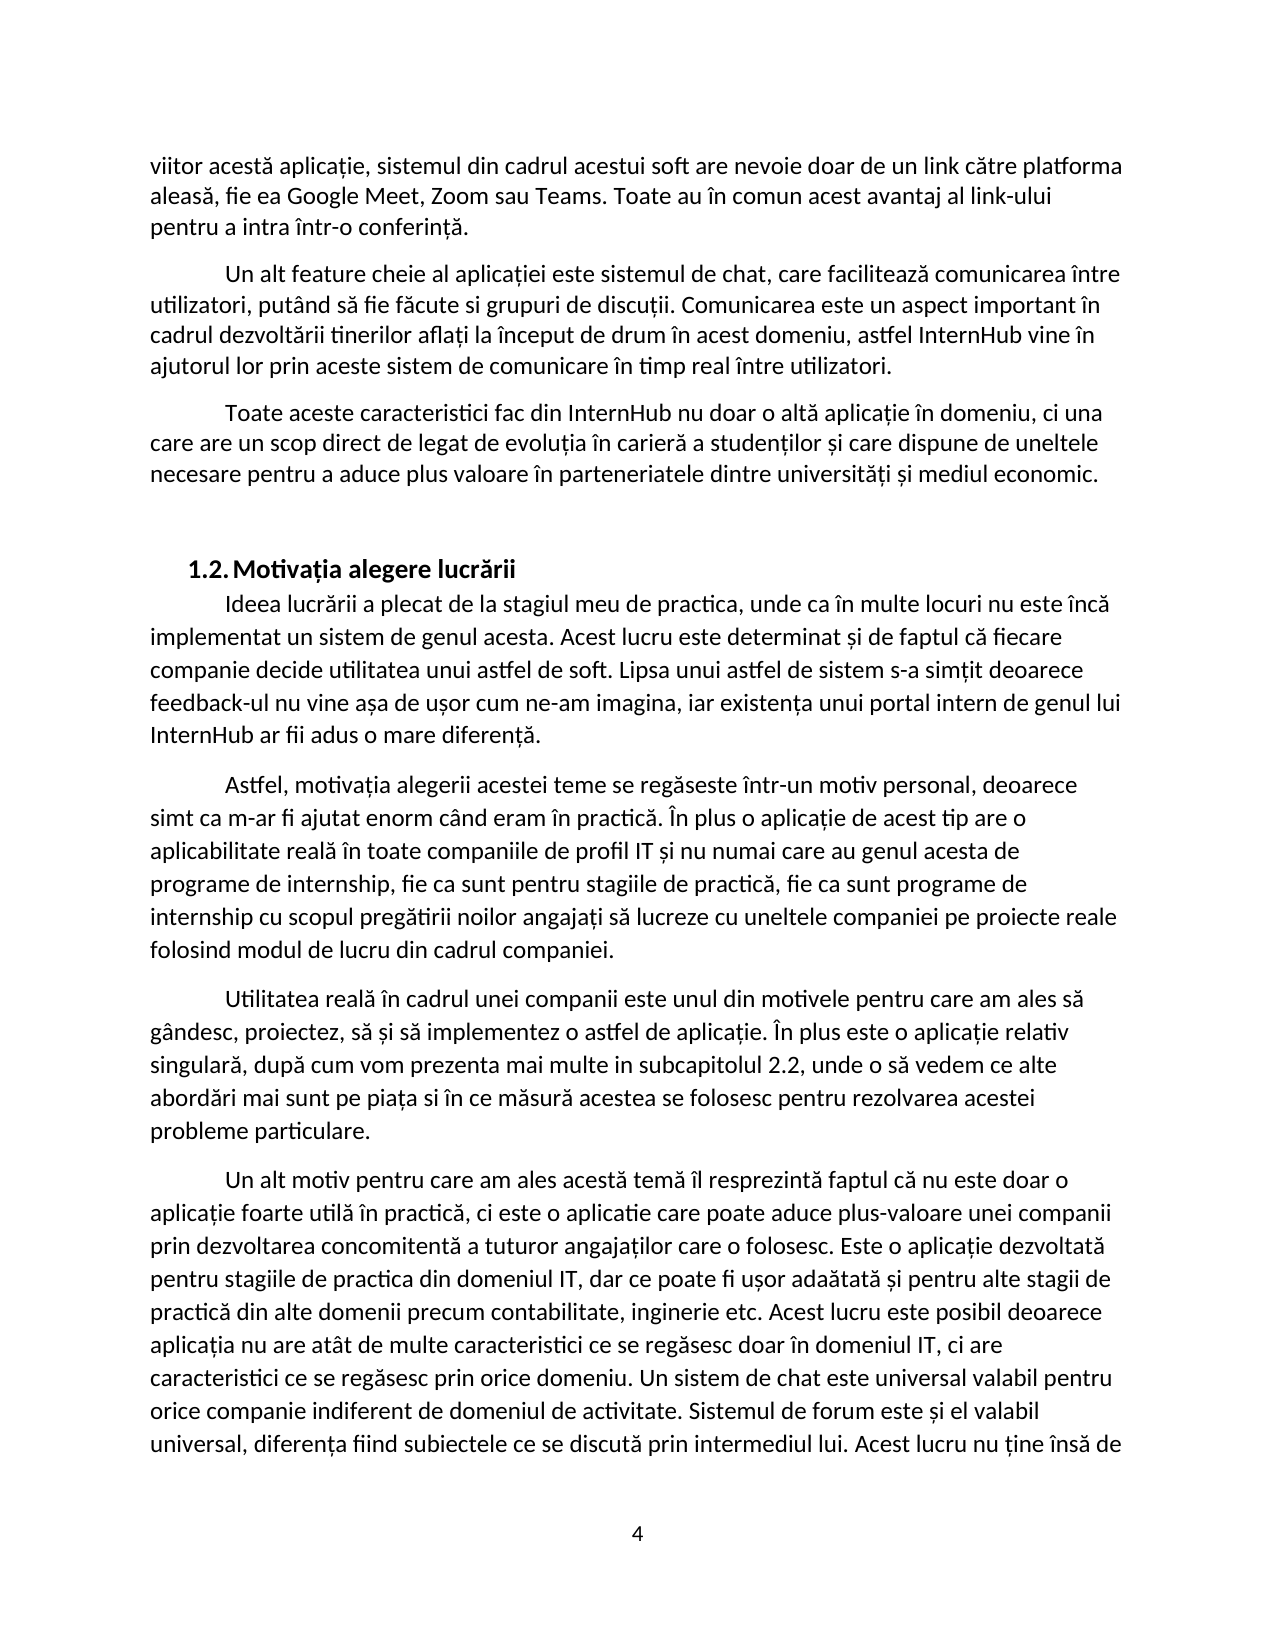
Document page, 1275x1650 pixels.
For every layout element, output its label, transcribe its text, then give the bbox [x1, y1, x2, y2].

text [150, 1165, 1125, 1458]
text Ideea lucrării a plecat de la stagiul meu de practica, unde ca în multe locuri nu este încă implementat un sistem de genul acesta. Acest lucru este determinat și de faptul că fiecare companie decide utilitatea unui astfel de soft. Lipsa unui astfel de sistem s-a simțit deoarece feedback-ul nu vine așa de ușor cum ne-am imagina, iar existența unui portal intern de genul lui InternHub ar fii adus o mare diferență. [150, 588, 1125, 750]
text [150, 150, 1125, 242]
text Toate aceste caracteristici fac din InternHub nu doar o altă aplicație în domeniu, ci una care are un scop direct de legat de evoluția în carieră a studenților și care dispune de uneltele necesare pentru a aduce plus valoare în parteneriatele dintre universități și mediul economic. [150, 397, 1125, 488]
subtitle Motivația alegere lucrării [187, 552, 1125, 585]
text Astfel, motivația alegerii acestei teme se regăseste într-un motiv personal, deoarece simt ca m-ar fi ajutat enorm când eram în practică. În plus o aplicație de acest tip are o aplicabilitate reală în toate companiile de profil IT și nu numai care au genul acesta de programe de internship, fie ca sunt pentru stagiile de practică, fie ca sunt programe de internship cu scopul pregătirii noilor angajați să lucreze cu uneltele companiei pe proiecte reale folosind modul de lucru din cadrul companiei. [150, 769, 1125, 964]
text Utilitatea reală în cadrul unei companii este unul din motivele pentru care am ales să gândesc, proiectez, să și să implementez o astfel de aplicație. În plus este o aplicație relativ singulară, după cum vom prezenta mai multe in subcapitolul 2.2, unde o să vedem ce alte abordări mai sunt pe piața si în ce măsură acestea se folosesc pentru rezolvarea acestei probleme particulare. [150, 983, 1125, 1146]
text Un alt feature cheie al aplicației este sistemul de chat, care facilitează comunicarea între utilizatori, putând să fie făcute si grupuri de discuții. Comunicarea este un aspect important în cadrul dezvoltării tinerilor aflați la început de drum în acest domeniu, astfel InternHub vine în ajutorul lor prin aceste sistem de comunicare în timp real între utilizatori. [150, 258, 1125, 380]
